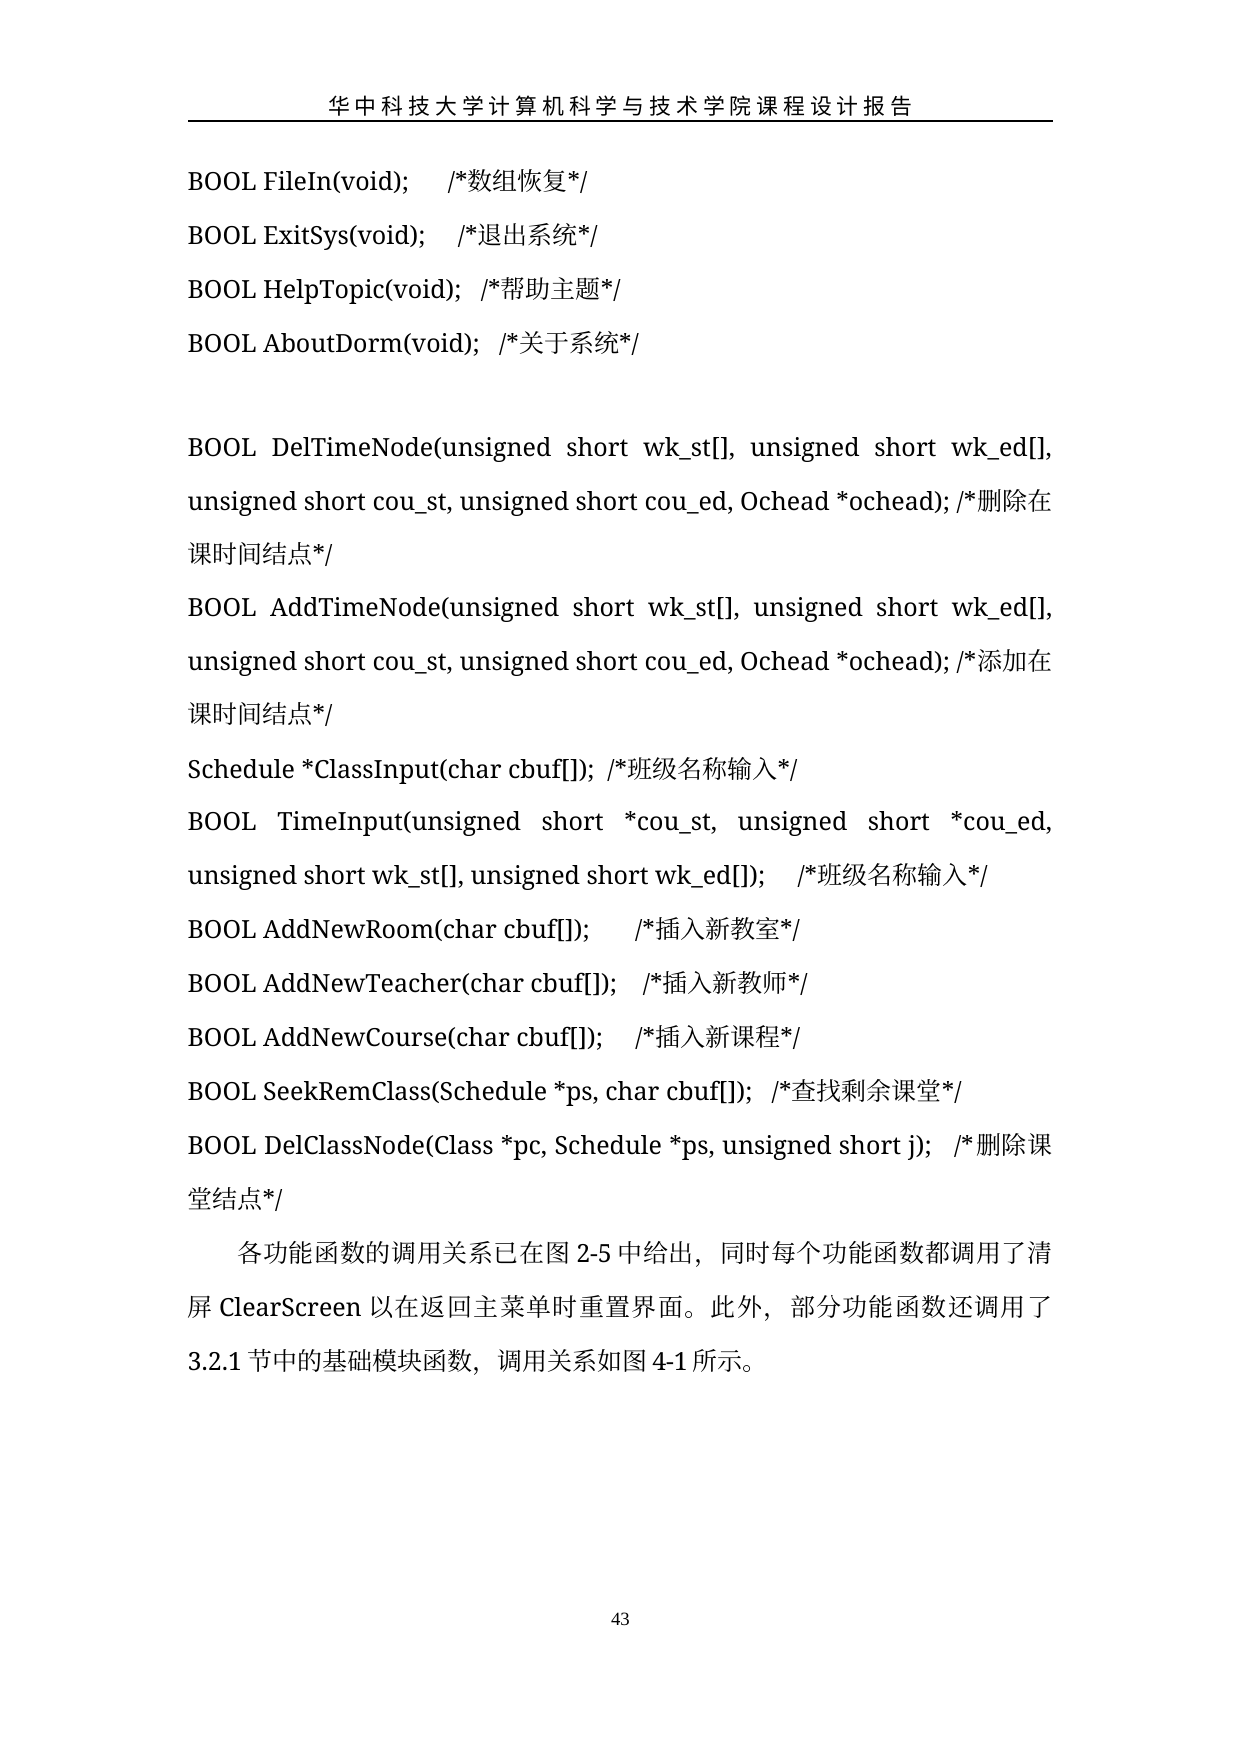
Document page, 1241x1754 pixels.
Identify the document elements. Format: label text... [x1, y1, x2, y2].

text Schedule *ClassInput(char cbuf[]); /*班级名称输入*/ [187, 749, 1053, 785]
text BOOL TimeInput(unsigned short *cou_st, unsigned short *cou_ed, unsigned short wk_st[], unsigned short wk_ed[]); /*班级名称输入*/ [187, 803, 1053, 891]
text BOOL DelTimeNode(unsigned short wk_st[], unsigned short wk_ed[], unsigned short cou_st, unsigned short cou_ed, Ochead *ochead); /*删除在课时间结点*/ [187, 429, 1053, 571]
text BOOL FileIn(void); /*数组恢复*/ [187, 162, 1053, 198]
text BOOL AddNewCourse(char cbuf[]); /*插入新课程*/ [187, 1017, 1053, 1053]
text BOOL AddTimeNode(unsigned short wk_st[], unsigned short wk_ed[], unsigned short cou_st, unsigned short cou_ed, Ochead *ochead); /*添加在课时间结点*/ [187, 589, 1053, 731]
text BOOL AddNewRoom(char cbuf[]); /*插入新教室*/ [187, 909, 1053, 945]
text 各功能函数的调用关系已在图2-5中给出，同时每个功能函数都调用了清屏ClearScreen以在返回主菜单时重置界面。此外，部分功能函数还调用了3.2.1节中的基础模块函数，调用关系如图4-1所示。 [187, 1234, 1053, 1378]
text BOOL ExitSys(void); /*退出系统*/ [187, 216, 1053, 252]
text BOOL DelClassNode(Class *pc, Schedule *ps, unsigned short j); /*删除课堂结点*/ [187, 1126, 1053, 1216]
text BOOL SeekRemClass(Schedule *ps, char cbuf[]); /*查找剩余课堂*/ [187, 1072, 1053, 1108]
text BOOL HelpTopic(void); /*帮助主题*/ [187, 270, 1053, 306]
text BOOL AddNewTeacher(char cbuf[]); /*插入新教师*/ [187, 963, 1053, 999]
text BOOL AboutDorm(void); /*关于系统*/ [187, 324, 1053, 360]
